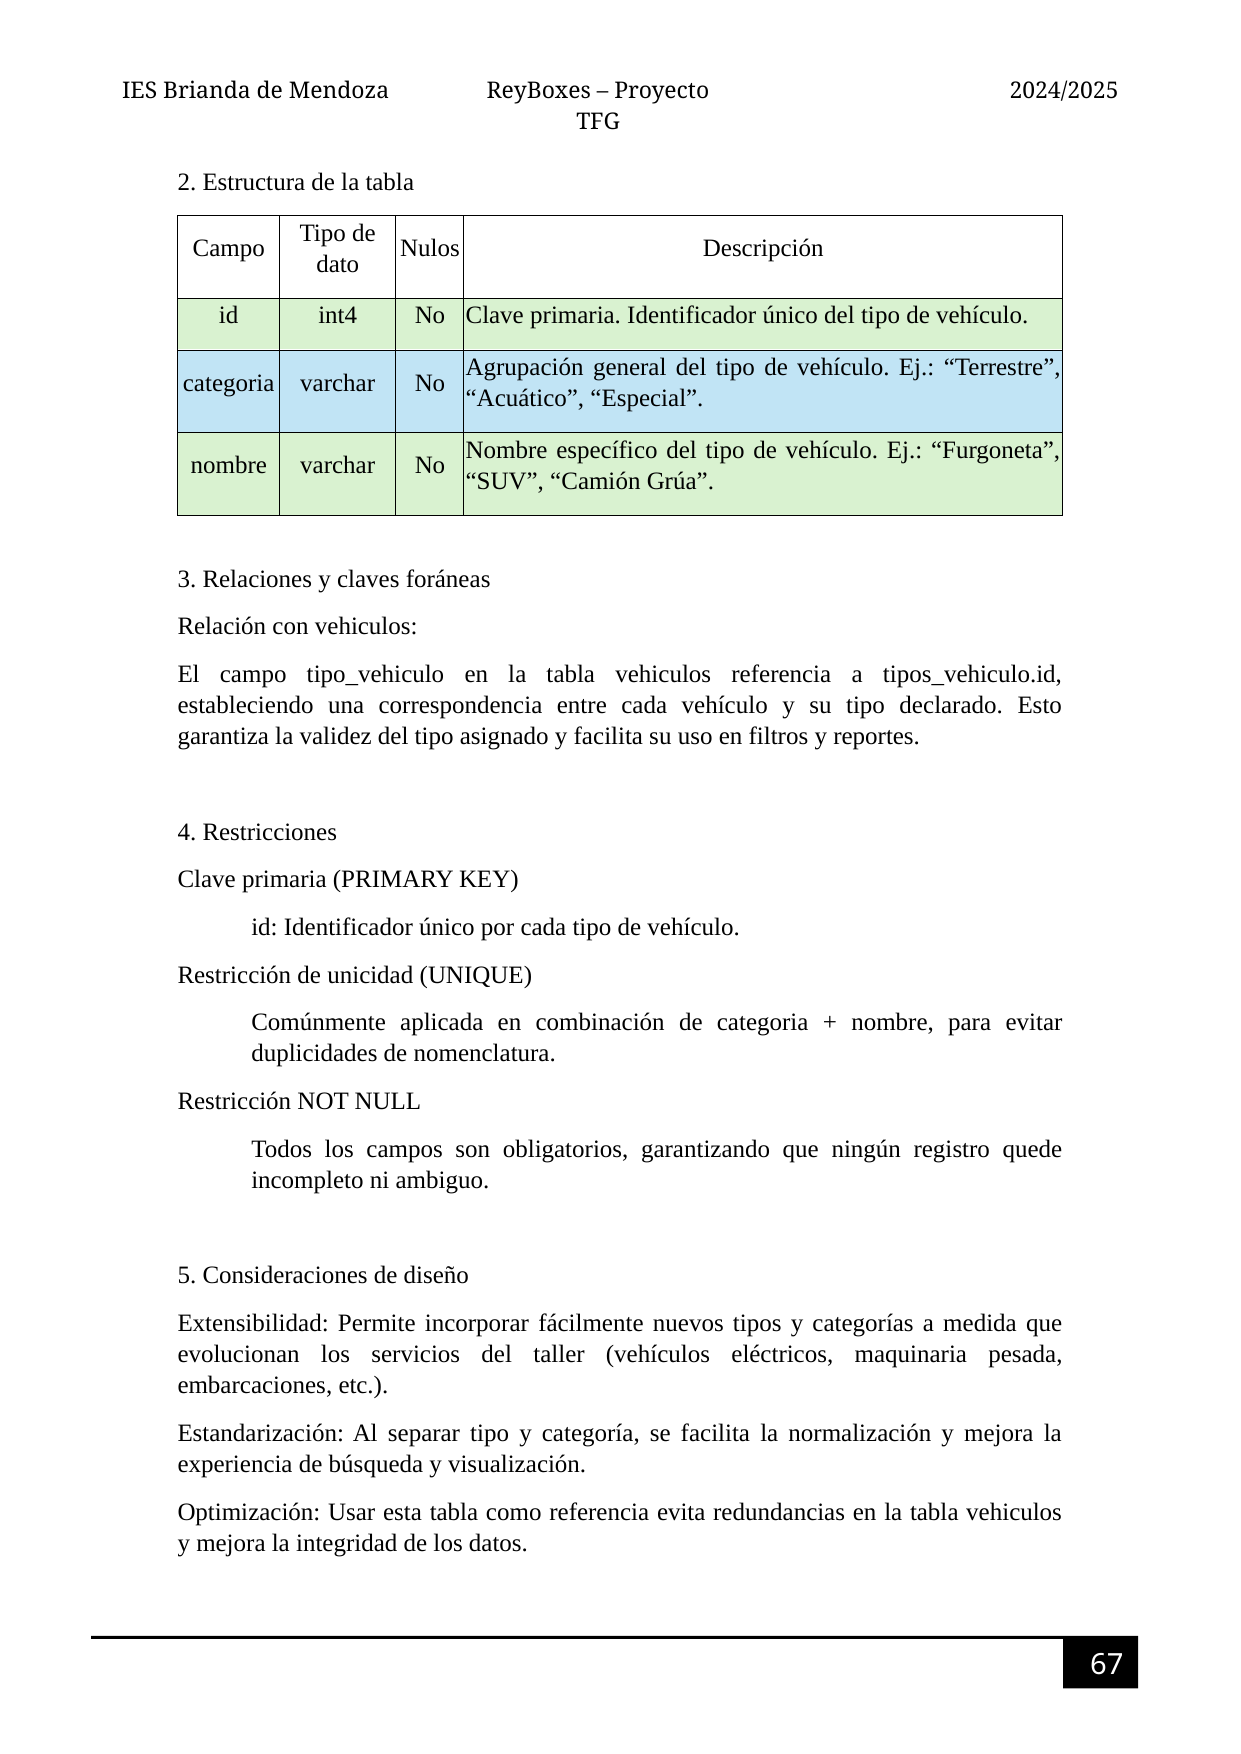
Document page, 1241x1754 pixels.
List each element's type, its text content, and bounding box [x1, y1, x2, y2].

text 3. Relaciones y claves foráneas [177, 564, 1063, 592]
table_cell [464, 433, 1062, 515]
text Optimización: Usar esta tabla como referencia evita redundancias en la tabla vehiculos y mejora la integridad de los datos. [177, 1497, 1063, 1556]
table_header Campo [178, 216, 279, 298]
table_cell int4 [280, 299, 395, 349]
text Relación con vehiculos: [177, 611, 1063, 640]
text Extensibilidad: Permite incorporar fácilmente nuevos tipos y categorías a medida que evolucionan los servicios del taller (vehículos eléctricos, maquinaria pesada, embarcaciones, etc.). [177, 1308, 1063, 1399]
text Restricción de unicidad (UNIQUE) [177, 960, 1063, 988]
text id: Identificador único por cada tipo de vehículo. [177, 912, 1063, 941]
table_cell Clave primaria. Identificador único del tipo de vehículo. [464, 299, 1062, 349]
text Estandarización: Al separar tipo y categoría, se facilita la normalización y mejora la experiencia de búsqueda y visualización. [177, 1418, 1063, 1478]
text Comúnmente aplicada en combinación de categoria + nombre, para evitar duplicidades de nomenclatura. [251, 1007, 1063, 1067]
text Restricción NOT NULL [177, 1086, 1063, 1115]
table_header Nulos [396, 216, 463, 298]
text Todos los campos son obligatorios, garantizando que ningún registro quede incompleto ni ambiguo. [251, 1134, 1063, 1194]
table_cell Agrupación general del tipo de vehículo. Ej.: “Terrestre”, “Acuático”, “Especial”. [464, 351, 1062, 432]
table_cell categoria [178, 351, 279, 432]
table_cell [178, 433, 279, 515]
table_cell No [396, 299, 463, 349]
table_cell No [396, 351, 463, 432]
text 2. Estructura de la tabla [177, 167, 1063, 196]
text 4. Restricciones [177, 817, 1063, 845]
table_cell id [178, 299, 279, 349]
table_header Tipo de dato [280, 216, 395, 298]
text Clave primaria (PRIMARY KEY) [177, 864, 1063, 893]
table_header Descripción [464, 216, 1062, 298]
table_cell varchar [280, 351, 395, 432]
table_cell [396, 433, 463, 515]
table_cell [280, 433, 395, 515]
text El campo tipo_vehiculo en la tabla vehiculos referencia a tipos_vehiculo.id, estableciendo una correspondencia entre cada vehículo y su tipo declarado. Esto garantiza la validez del tipo asignado y facilita su uso en filtros y reportes. [177, 659, 1063, 750]
text 5. Consideraciones de diseño [177, 1260, 1063, 1289]
